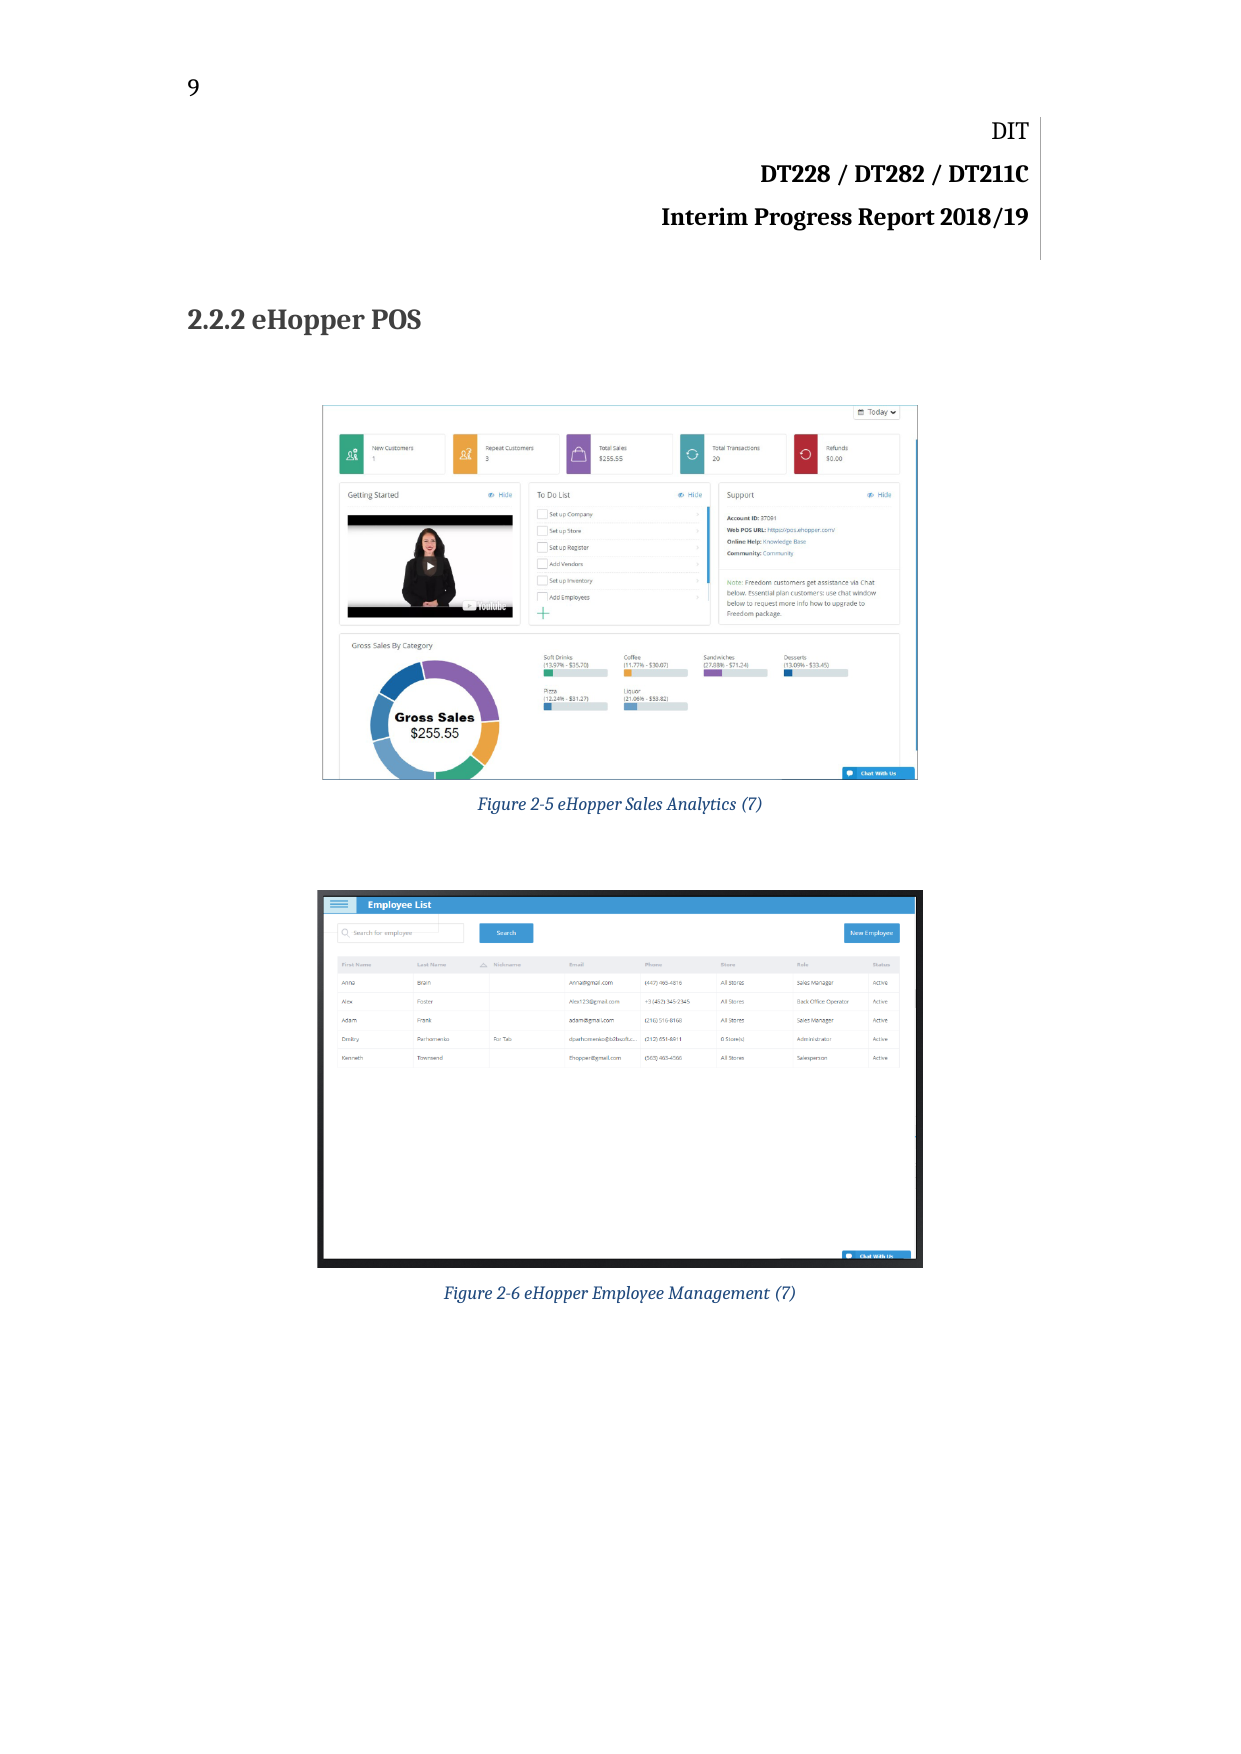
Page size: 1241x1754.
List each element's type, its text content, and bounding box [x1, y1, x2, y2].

text Figure 2-6 eHopper Employee Management [187, 1282, 1053, 1304]
picture [317, 890, 923, 1268]
picture [322, 405, 918, 780]
subtitle 2.2.2 eHopper POS [187, 303, 1053, 337]
text Figure 2-5 eHopper Sales Analytics [187, 794, 1053, 816]
